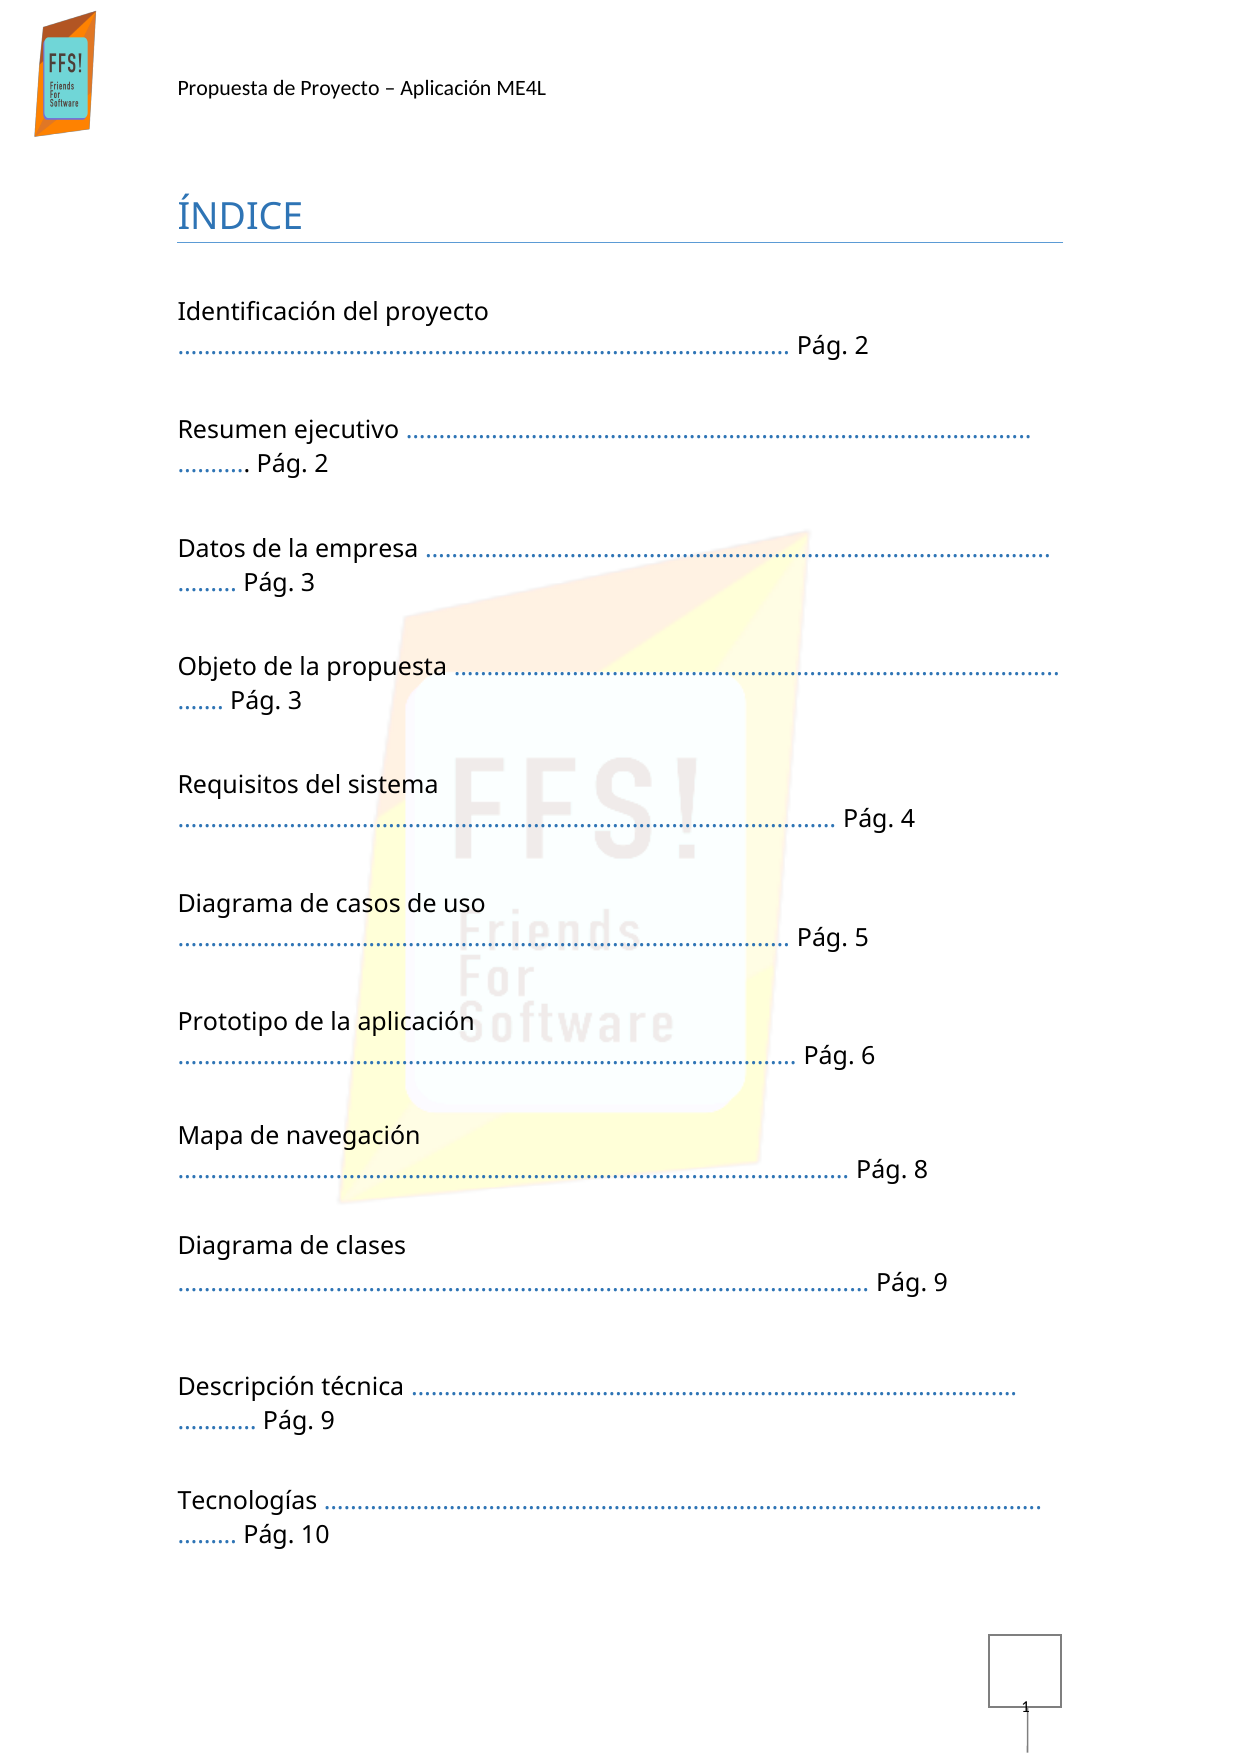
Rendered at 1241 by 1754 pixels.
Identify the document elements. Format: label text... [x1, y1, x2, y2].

subtitle Prototipo de la aplicación …………………………………………………………………………………. Pág. 6 [177, 1003, 1063, 1072]
text Diagrama de clases …………………………………………………………………………………………… Pág. 9 [177, 1227, 1063, 1299]
subtitle Mapa de navegación ………………………………………………………………………………………… Pág. 8 [177, 1118, 1063, 1186]
subtitle ÍNDICE [177, 189, 1063, 242]
subtitle Resumen ejecutivo …………………………………………………………………………………..……….. Pág. 2 [177, 412, 1063, 480]
subtitle Descripción técnica …………………………………………………………………………….….………… Pág. 9 [177, 1369, 1063, 1437]
subtitle Objeto de la propuesta ………………………………………………………………………………..……. Pág. 3 [177, 648, 1063, 717]
subtitle Requisitos del sistema ………………………………………………………………………………….…… Pág. 4 [177, 767, 1063, 835]
subtitle Diagrama de casos de uso ………………………………………………………………………………… Pág. 5 [177, 885, 1063, 953]
subtitle Tecnologías ……………………………………………………………………………………………….……… Pág. 10 [177, 1483, 1063, 1551]
picture [5, 1, 125, 153]
subtitle Datos de la empresa …………………………………………………………………………………..……… Pág. 3 [177, 530, 1063, 598]
subtitle Identificación del proyecto ………………………………………………………………………………… Pág. 2 [177, 293, 1063, 362]
